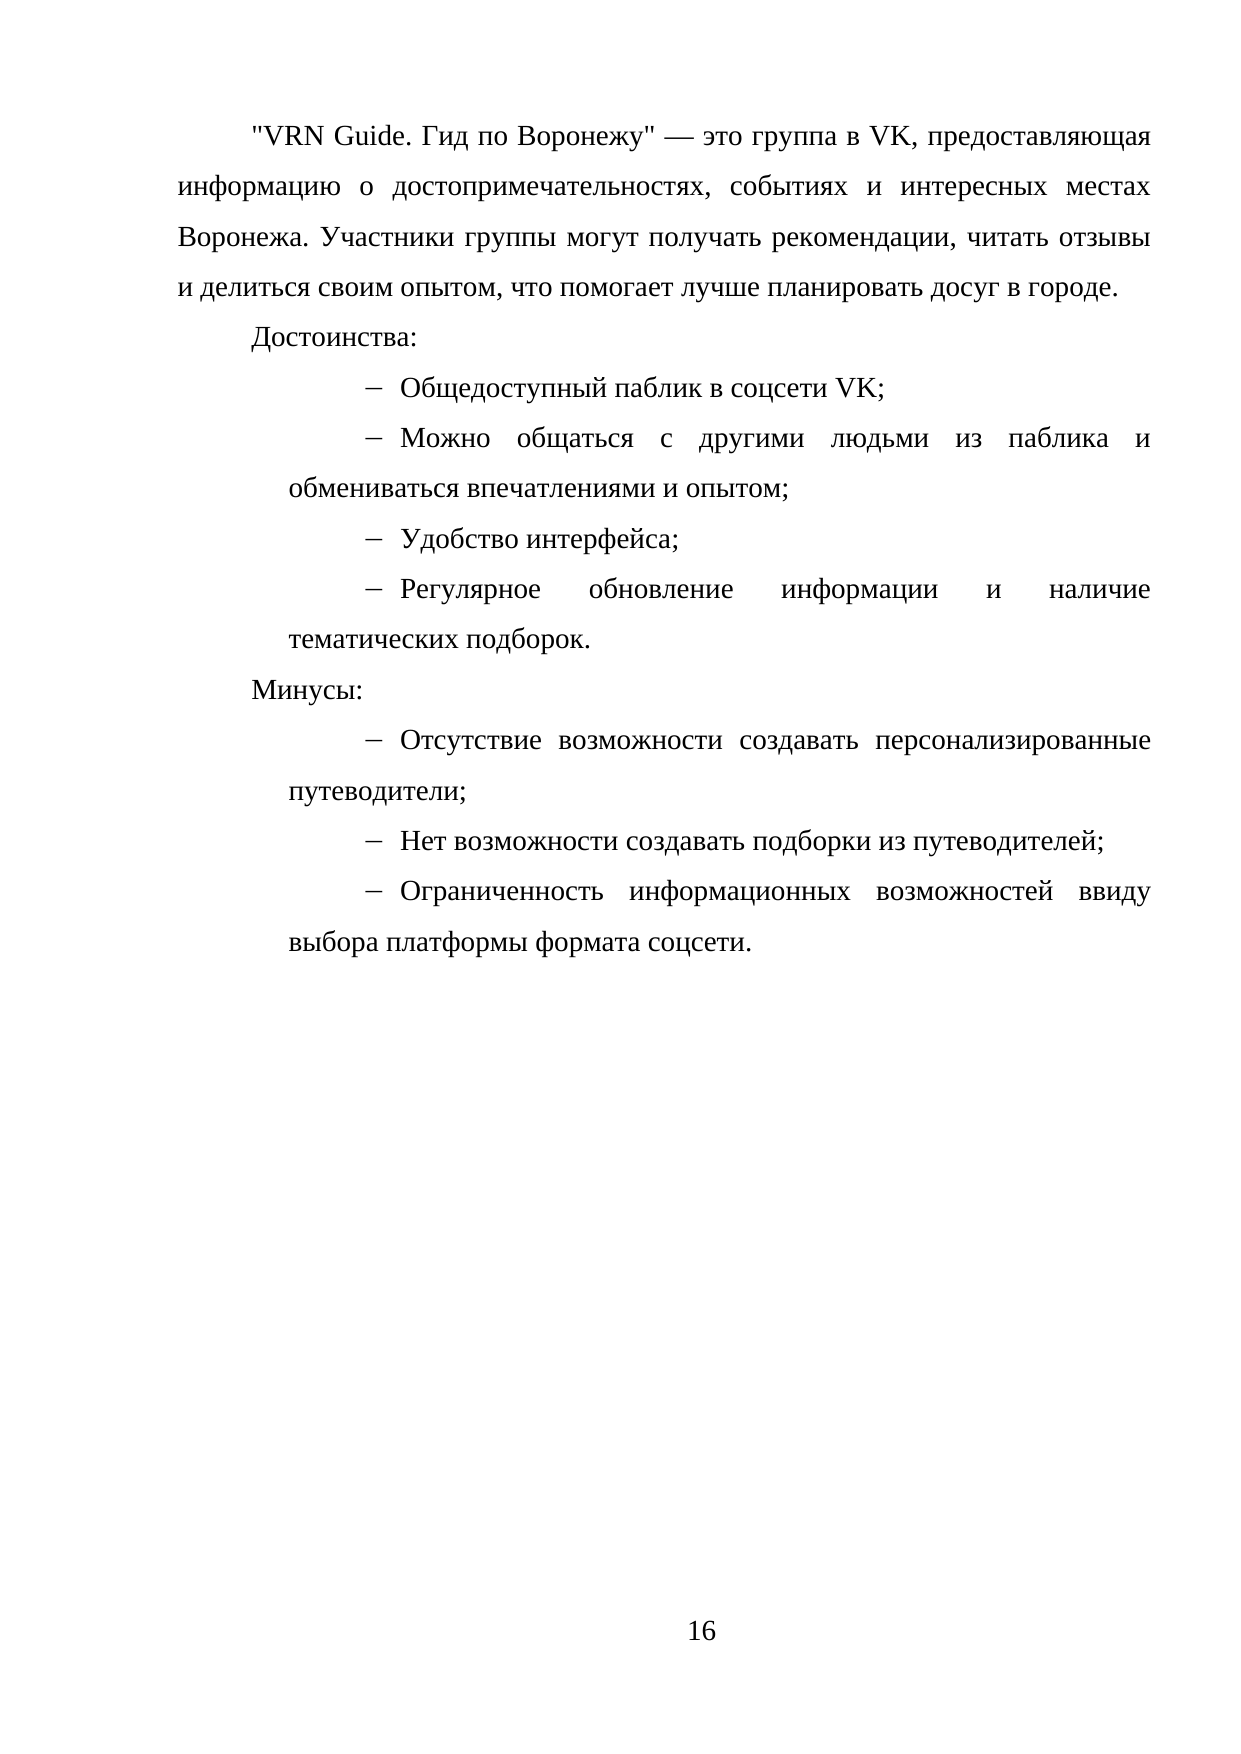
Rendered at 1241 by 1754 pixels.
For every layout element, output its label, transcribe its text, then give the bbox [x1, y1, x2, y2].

text Достоинства: [177, 319, 1152, 353]
text Ограниченность информационных возможностей ввиду выбора платформы формата соцсети. [288, 873, 1152, 957]
text Нет возможности создавать подборки из путеводителей; [288, 823, 1152, 857]
text "VRN Guide. Гид по Воронежу" — это группа в VK, предоставляющая информацию о достопримечательностях, событиях и интересных местах Воронежа. Участники группы могут получать рекомендации, читать отзывы и делиться своим опытом, что помогает лучше планировать досуг в городе. [177, 118, 1152, 303]
text Регулярное обновление информации и наличие тематических подборок. [288, 571, 1152, 655]
text Общедоступный паблик в соцсети VK; [288, 370, 1152, 403]
text Минусы: [177, 672, 1152, 706]
text Отсутствие возможности создавать персонализированные путеводители; [288, 722, 1152, 806]
text Можно общаться с другими людьми из паблика и обмениваться впечатлениями и опытом; [288, 420, 1152, 504]
text Удобство интерфейса; [288, 521, 1152, 554]
